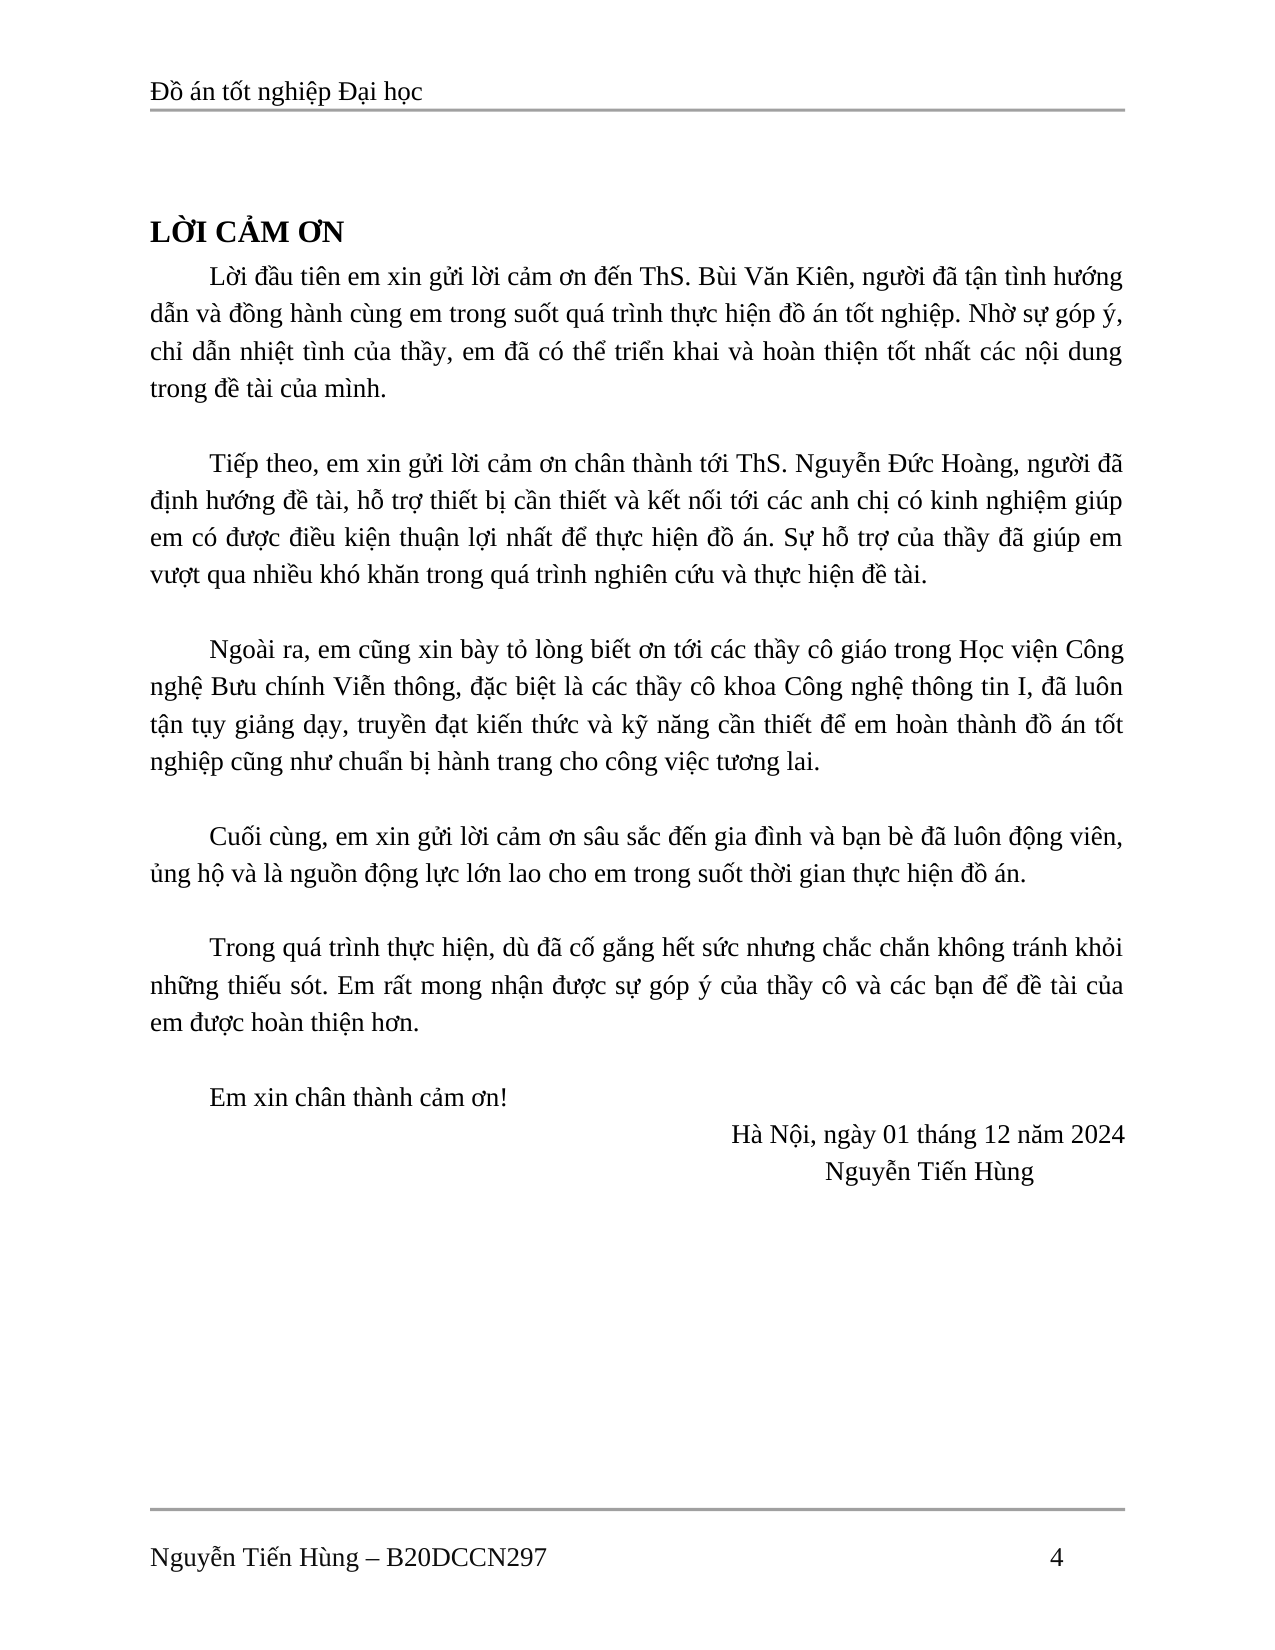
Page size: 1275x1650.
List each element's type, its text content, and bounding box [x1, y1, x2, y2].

text Tiếp theo, em xin gửi lời cảm ơn chân thành tới ThS. Nguyễn Đức Hoàng, người đã định hướng đề tài, hỗ trợ thiết bị cần thiết và kết nối tới các anh chị có kinh nghiệm giúp em có được điều kiện thuận lợi nhất để thực hiện đồ án. Sự hỗ trợ của thầy đã giúp em vượt qua nhiều khó khăn trong quá trình nghiên cứu và thực hiện đề tài. [150, 447, 1125, 590]
text Nguyễn Tiến Hùng [750, 1155, 1125, 1186]
text Ngoài ra, em cũng xin bày tỏ lòng biết ơn tới các thầy cô giáo trong Học viện Công nghệ Bưu chính Viễn thông, đặc biệt là các thầy cô khoa Công nghệ thông tin I, đã luôn tận tụy giảng dạy, truyền đạt kiến thức và kỹ năng cần thiết để em hoàn thành đồ án tốt nghiệp cũng như chuẩn bị hành trang cho công việc tương lai. [150, 633, 1125, 776]
text Trong quá trình thực hiện, dù đã cố gắng hết sức nhưng chắc chắn không tránh khỏi những thiếu sót. Em rất mong nhận được sự góp ý của thầy cô và các bạn để đề tài của em được hoàn thiện hơn. [150, 931, 1125, 1037]
text Em xin chân thành cảm ơn! [150, 1081, 1125, 1112]
text Cuối cùng, em xin gửi lời cảm ơn sâu sắc đến gia đình và bạn bè đã luôn động viên, ủng hộ và là nguồn động lực lớn lao cho em trong suốt thời gian thực hiện đồ án. [150, 819, 1125, 888]
text Lời đầu tiên em xin gửi lời cảm ơn đến ThS. Bùi Văn Kiên, người đã tận tình hướng dẫn và đồng hành cùng em trong suốt quá trình thực hiện đồ án tốt nghiệp. Nhờ sự góp ý, chỉ dẫn nhiệt tình của thầy, em đã có thể triển khai và hoàn thiện tốt nhất các nội dung trong đề tài của mình. [150, 260, 1125, 403]
text Hà Nội, ngày 01 tháng 12 năm 2024 [150, 1118, 1125, 1149]
subtitle LỜI CẢM ƠN [150, 213, 1125, 249]
